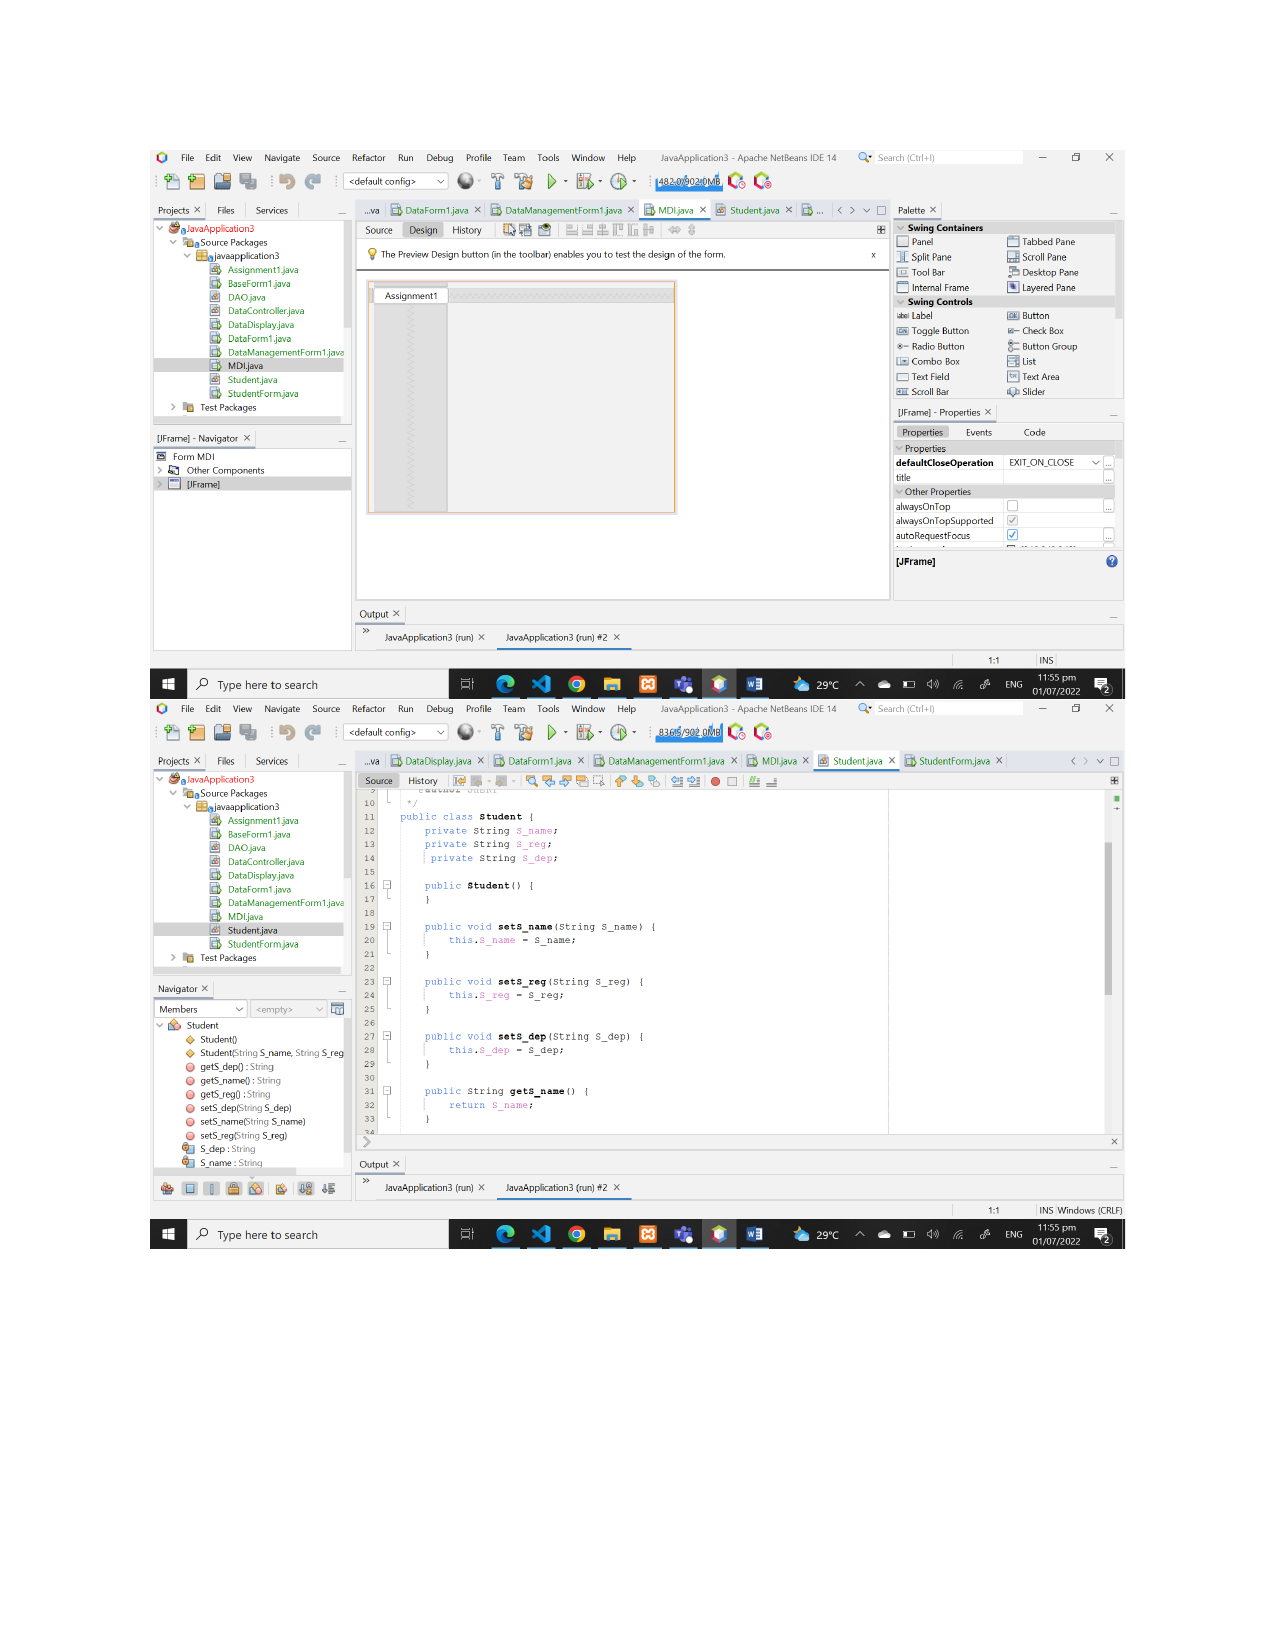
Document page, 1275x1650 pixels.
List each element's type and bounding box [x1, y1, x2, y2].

picture [150, 700, 1125, 1249]
picture [150, 150, 1125, 699]
